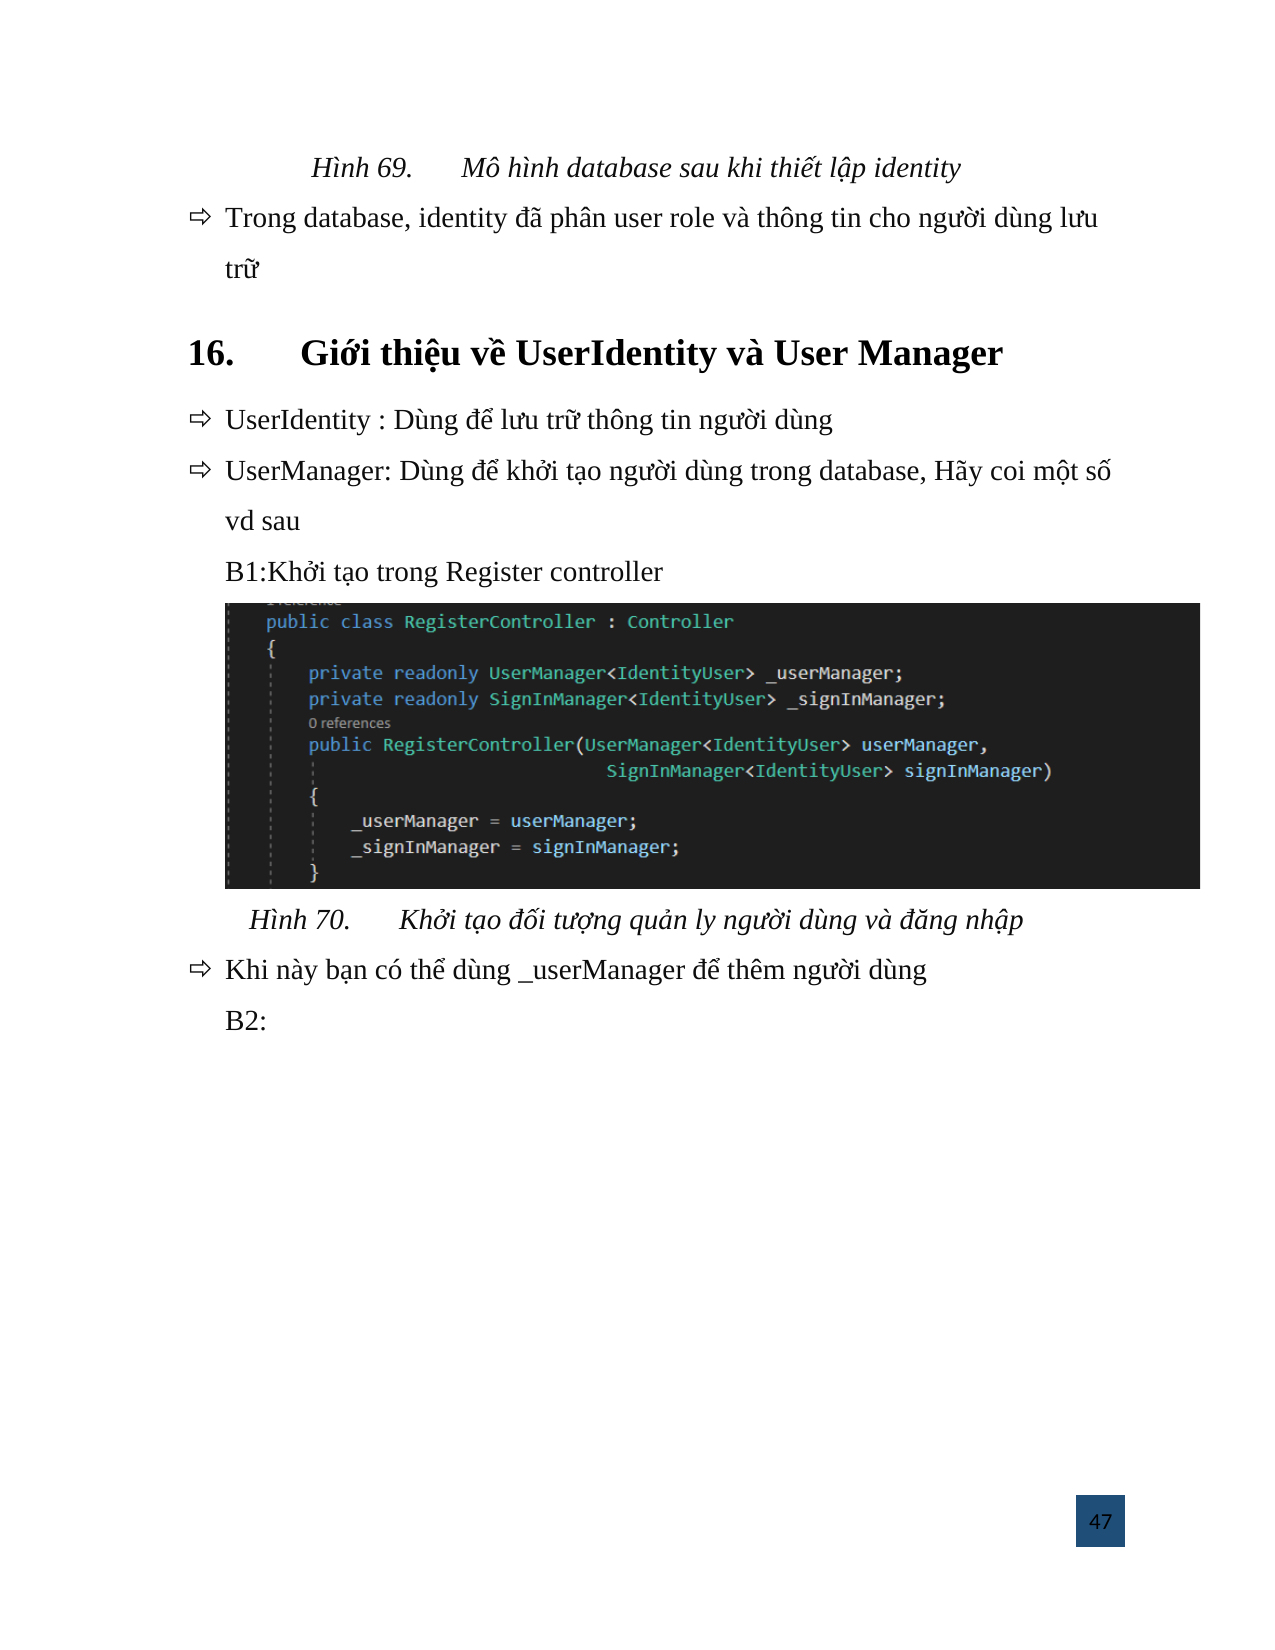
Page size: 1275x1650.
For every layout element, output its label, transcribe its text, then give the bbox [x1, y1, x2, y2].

text Khởi tạo đối tượng quản ly người dùng và đăng nhập [150, 902, 1125, 936]
list B2: [225, 1003, 1125, 1036]
subtitle Giới thiệu về UserIdentity và User Manager [187, 330, 1125, 373]
list UserIdentity : Dùng để lưu trữ thông tin người dùng [187, 402, 1125, 436]
list B1:Khởi tạo trong Register controller [225, 554, 1125, 587]
list Khi này bạn có thể dùng _userManager để thêm người dùng [187, 952, 1125, 986]
text Mô hình database sau khi thiết lập identity [150, 150, 1125, 183]
list Trong database, identity đã phân user role và thông tin cho người dùng lưu trữ [187, 200, 1125, 284]
picture [225, 603, 1200, 889]
list UserManager: Dùng để khởi tạo người dùng trong database, Hãy coi một số vd sau [187, 453, 1125, 537]
